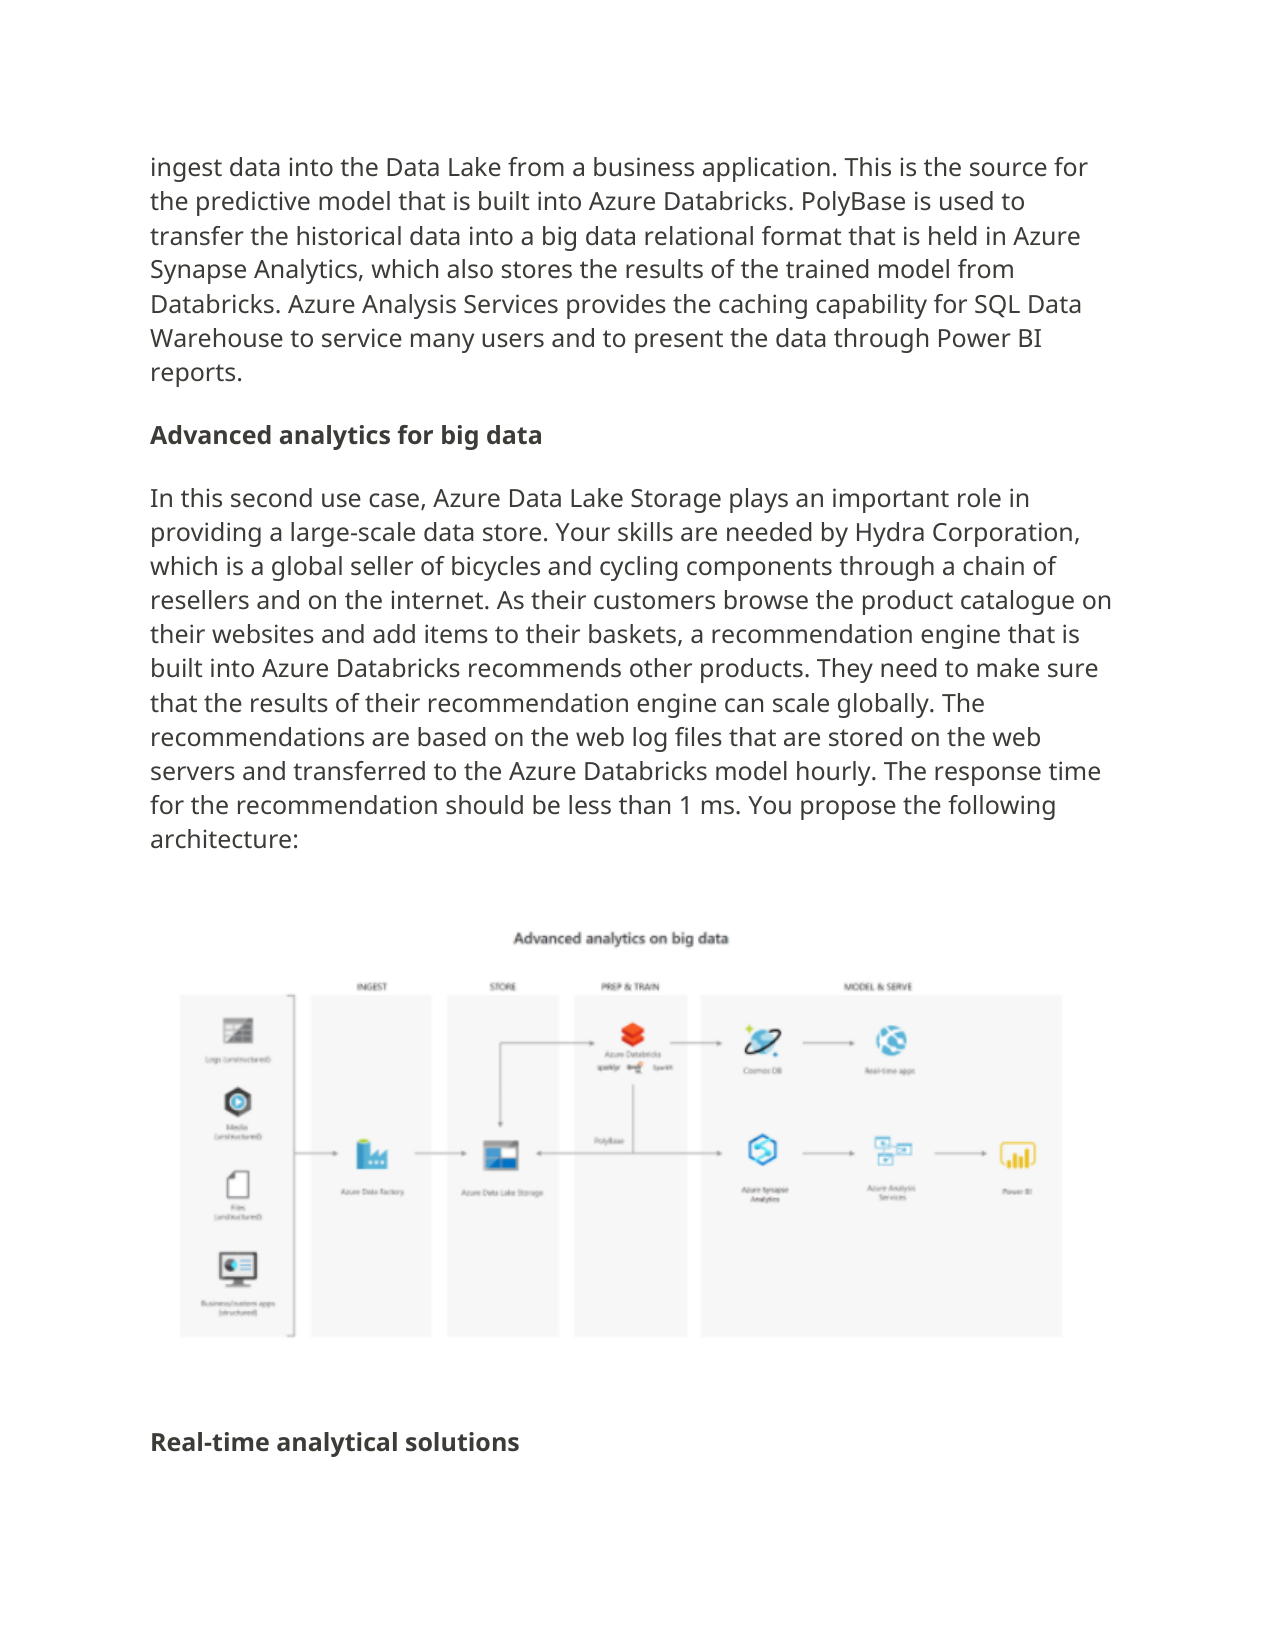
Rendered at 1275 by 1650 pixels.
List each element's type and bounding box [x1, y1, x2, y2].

picture [150, 918, 1125, 1372]
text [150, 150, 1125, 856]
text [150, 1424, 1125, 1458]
